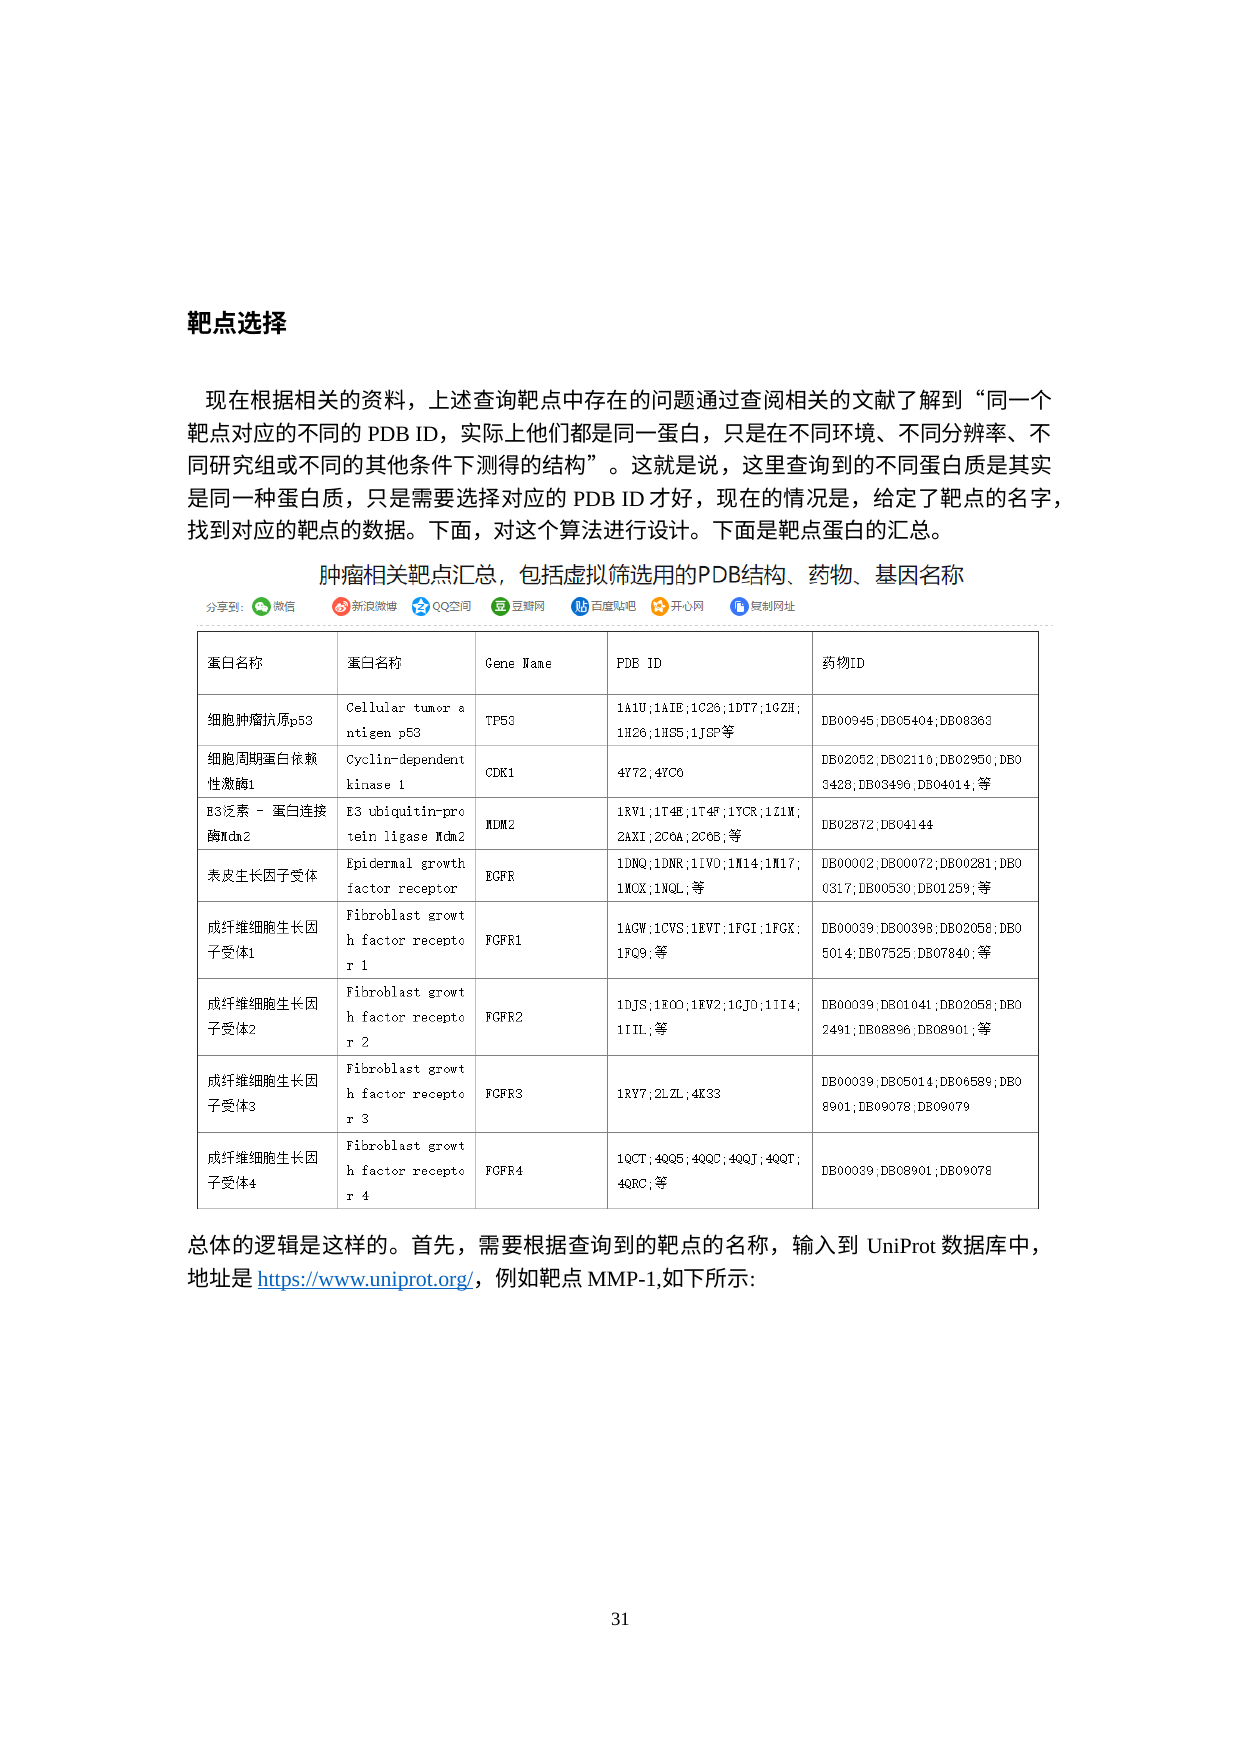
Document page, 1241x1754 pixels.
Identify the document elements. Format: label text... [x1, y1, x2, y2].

text 现在根据相关的资料，上述查询靶点中存在的问题通过查阅相关的文献了解到“同一个靶点对应的不同的PDB ID，实际上他们都是同一蛋白，只是在不同环境、不同分辨率、不同研究组或不同的其他条件下测得的结构”。这就是说，这里查询到的不同蛋白质是其实是同一种蛋白质，只是需要选择对应的PDB ID才好，现在的情况是，给定了靶点的名字，找到对应的靶点的数据。下面，对这个算法进行设计。下面是靶点蛋白的汇总。 [187, 383, 1053, 545]
subtitle 靶点选择 [187, 289, 1053, 354]
text 总体的逻辑是这样的。首先，需要根据查询到的靶点的名称，输入到UniProt数据库中，地址是https://www.uniprot.org/，例如靶点MMP-1,如下所示: [187, 1228, 1053, 1293]
picture [187, 545, 1053, 1209]
